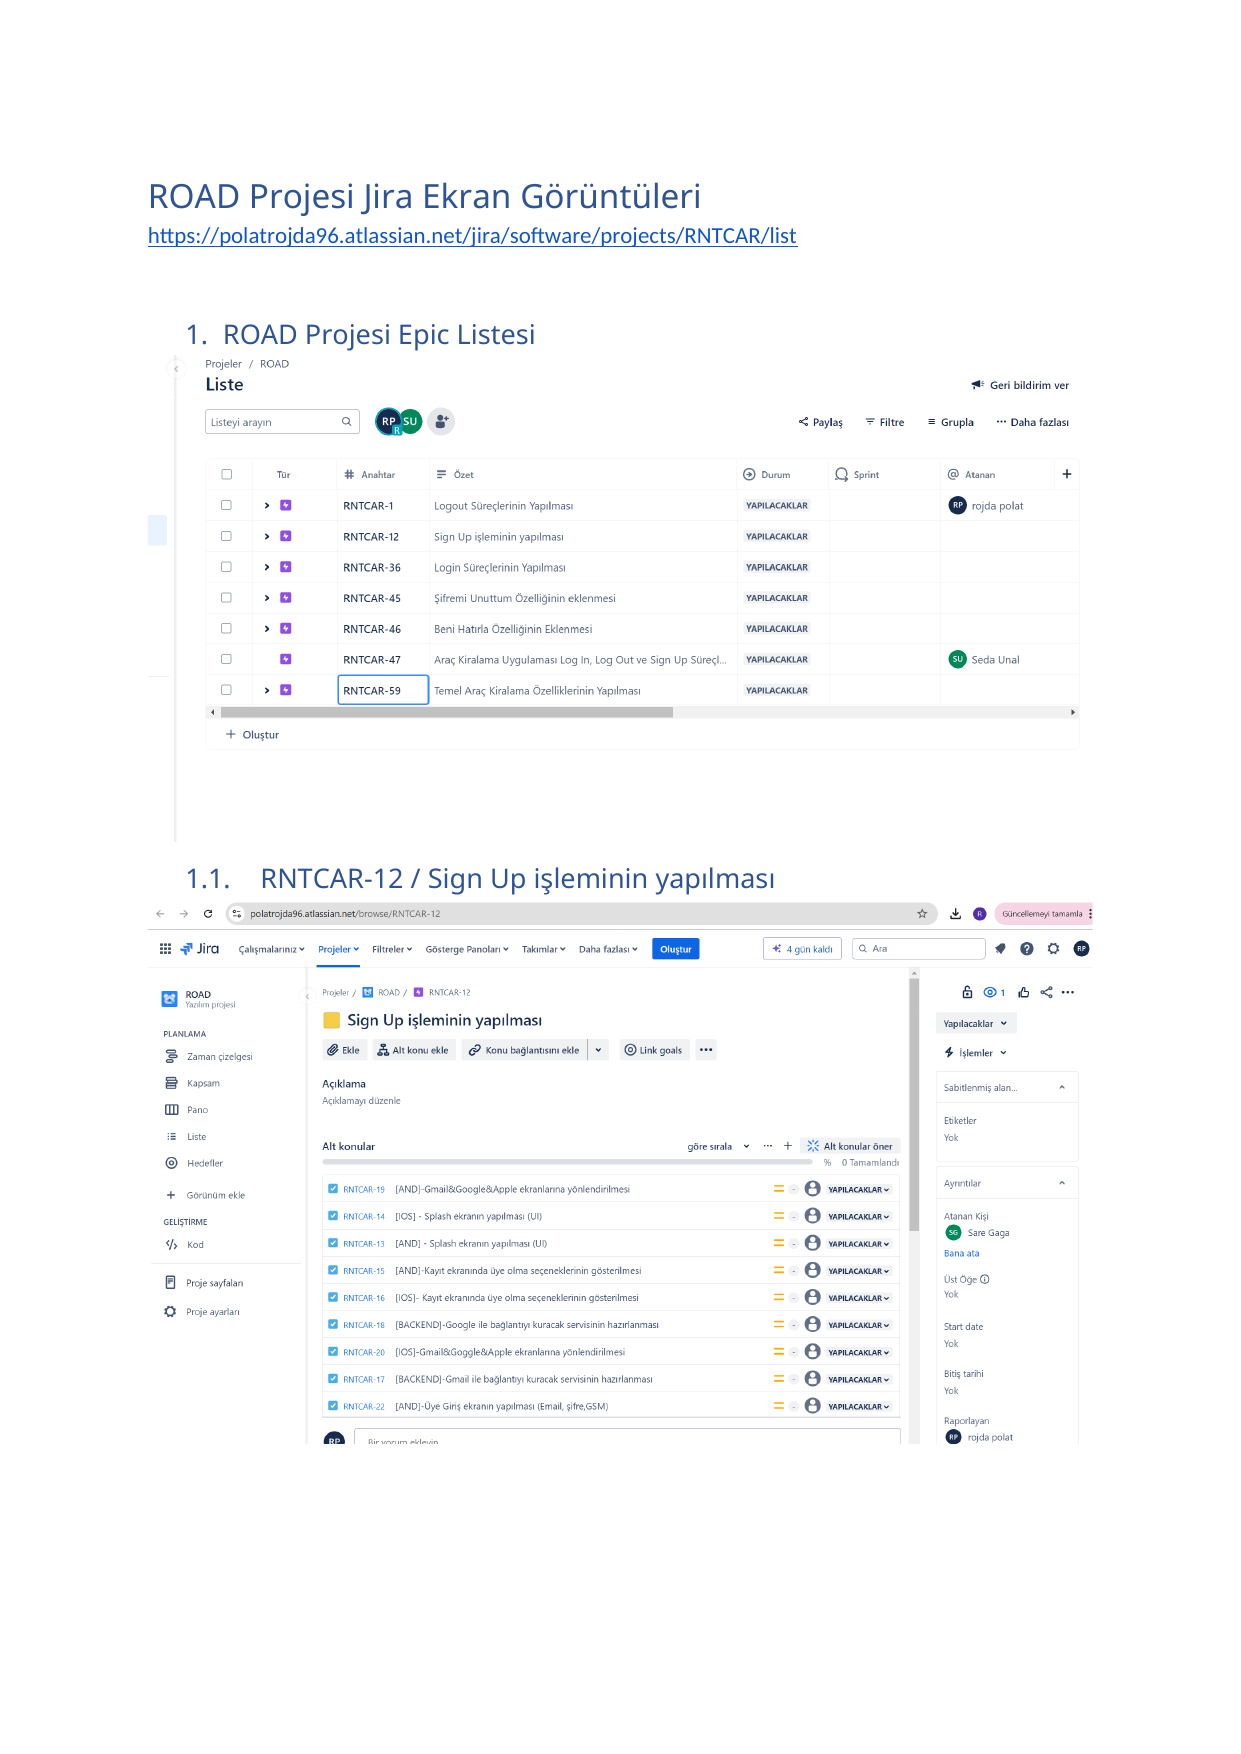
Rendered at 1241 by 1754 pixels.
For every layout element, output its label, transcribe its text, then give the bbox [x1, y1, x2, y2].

picture [147, 899, 1093, 1444]
picture [147, 355, 1093, 842]
text https://polatrojda96.atlassian.net/jira/software/projects/RNTCAR/list [148, 222, 1093, 249]
subtitle ROAD Projesi Epic Listesi [185, 315, 1093, 352]
subtitle ROAD Projesi Jira Ekran Görüntüleri [148, 173, 1093, 218]
subtitle RNTCAR-12 / Sign Up işleminin yapılması [185, 860, 1093, 897]
